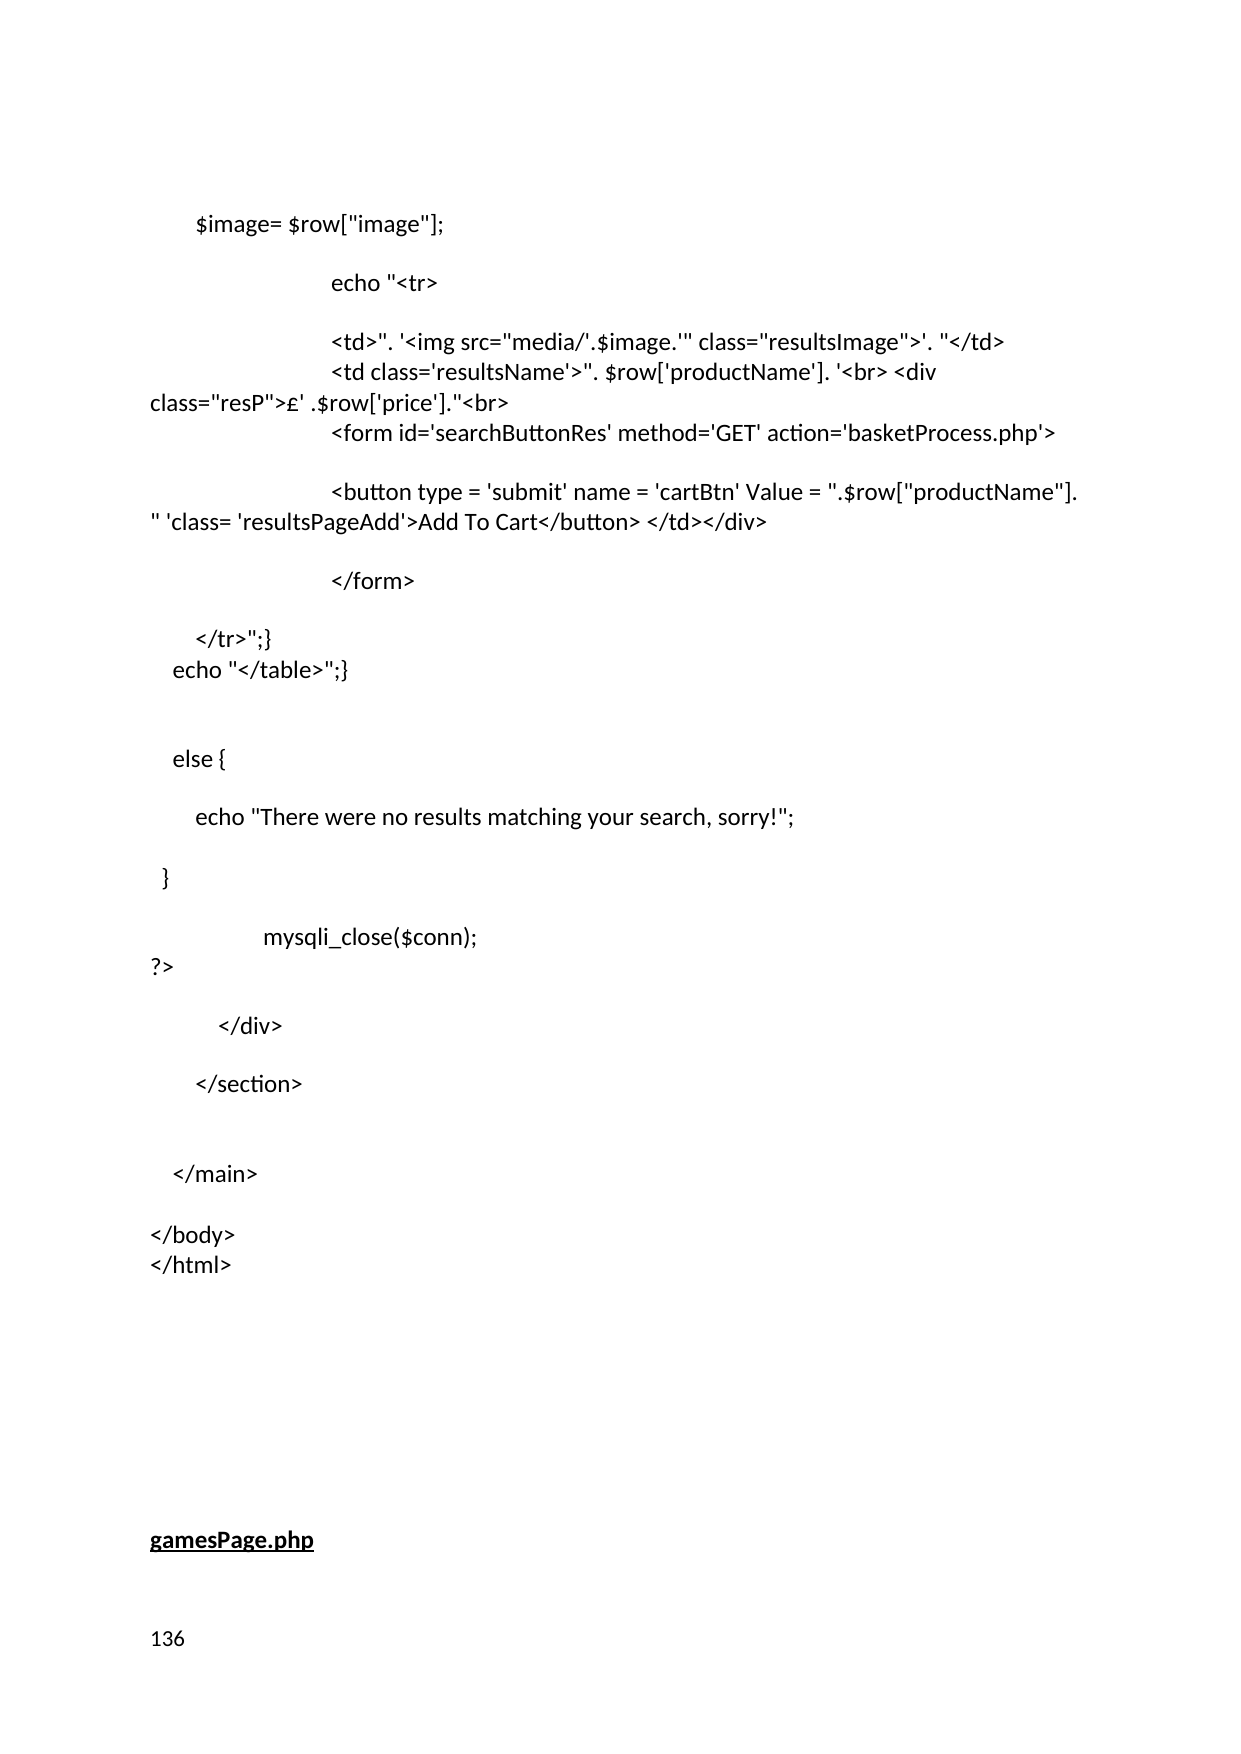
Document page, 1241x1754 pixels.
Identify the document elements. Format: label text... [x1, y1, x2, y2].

text </body> [150, 1219, 1090, 1249]
text </tr>";} [150, 623, 1090, 654]
text gamesPage.php [150, 1524, 1090, 1554]
text </section> [150, 1069, 1090, 1099]
text </div> [150, 1010, 1090, 1041]
text <button type = 'submit' name = 'cartBtn' Value = ".$row["productName"]. " 'class= 'resultsPageAdd'>Add To Cart</button> </td></div> [150, 476, 1090, 537]
text $image= $row["image"]; [150, 208, 1090, 239]
text echo "</table>";} [150, 654, 1090, 684]
text ?> [150, 952, 1090, 982]
text else { [150, 743, 1090, 773]
text </html> [150, 1249, 1090, 1280]
text echo "<tr> [150, 267, 1090, 298]
text <td class='resultsName'>". $row['productName']. '<br> <div class="resP">£' .$row['price']."<br> [150, 356, 1090, 417]
text mysqli_close($conn); [150, 921, 1090, 952]
text <form id='searchButtonRes' method='GET' action='basketProcess.php'> [150, 417, 1090, 448]
text </form> [150, 565, 1090, 595]
text echo "There were no results matching your search, sorry!"; [150, 801, 1090, 832]
text </main> [150, 1158, 1090, 1188]
text <td>". '<img src="media/'.$image.'" class="resultsImage">'. "</td> [150, 326, 1090, 356]
text } [150, 862, 1090, 893]
